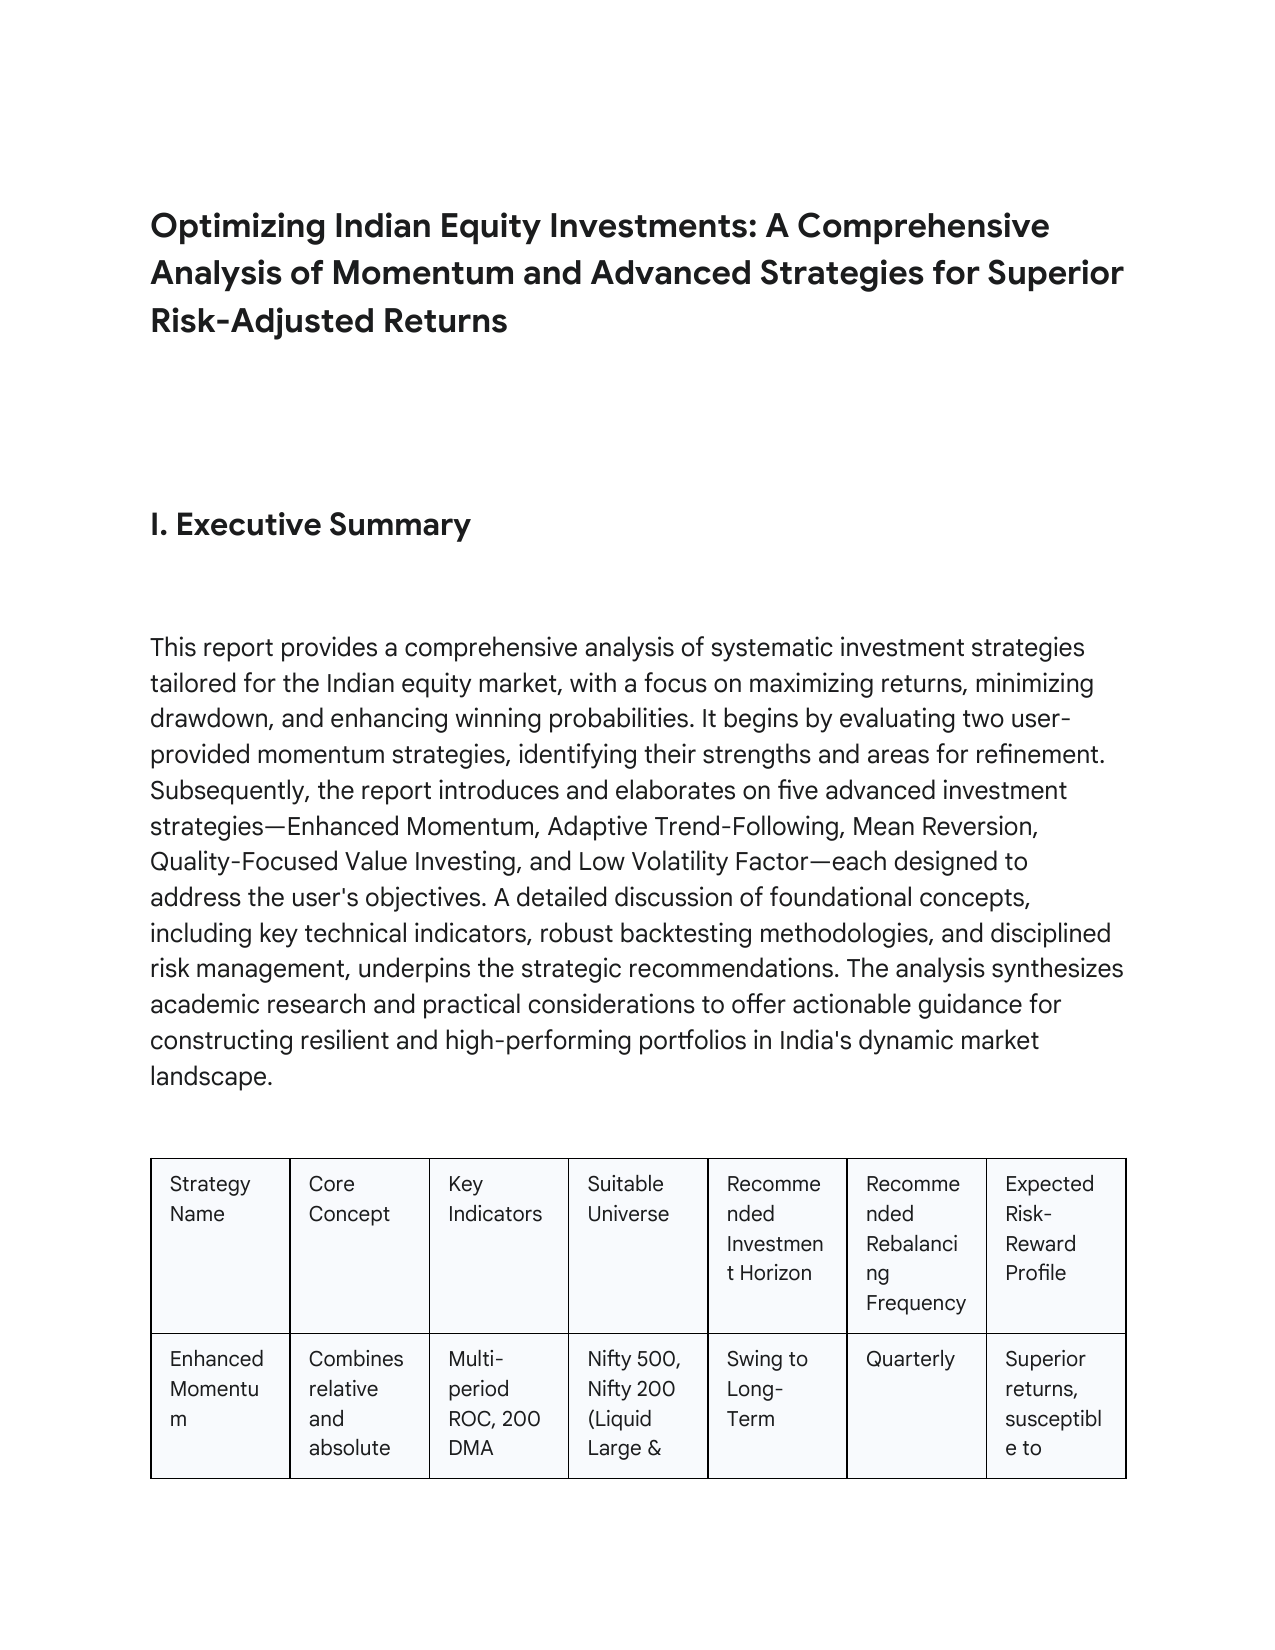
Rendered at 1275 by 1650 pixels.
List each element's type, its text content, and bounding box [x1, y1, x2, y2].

table_header Core Concept [291, 1159, 429, 1332]
table_cell Swing to Long-Term [709, 1334, 846, 1478]
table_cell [569, 1334, 707, 1478]
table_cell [987, 1334, 1125, 1478]
table_cell Quarterly [848, 1334, 986, 1478]
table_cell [291, 1334, 429, 1478]
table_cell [430, 1334, 568, 1478]
subtitle Optimizing Indian Equity Investments: A Comprehensive Analysis of Momentum and Advanced Strategies for Superior Risk-Adjusted Returns [150, 205, 1125, 342]
table_header Suitable Universe [569, 1159, 707, 1332]
table_header Recommended Investment Horizon [709, 1159, 846, 1332]
table_cell Enhanced Momentum [152, 1334, 289, 1478]
subtitle I. Executive Summary [150, 506, 1125, 545]
table_header Recommended Rebalancing Frequency [848, 1159, 986, 1332]
text This report provides a comprehensive analysis of systematic investment strategies tailored for the Indian equity market, with a focus on maximizing returns, minimizing drawdown, and enhancing winning probabilities. It begins by evaluating two user-provided momentum strategies, identifying their strengths and areas for refinement. Subsequently, the report introduces and elaborates on five advanced investment strategies—Enhanced Momentum, Adaptive Trend-Following, Mean Reversion, Quality-Focused Value Investing, and Low Volatility Factor—each designed to address the user's objectives. A detailed discussion of foundational concepts, including key technical indicators, robust backtesting methodologies, and disciplined risk management, underpins the strategic recommendations. The analysis synthesizes academic research and practical considerations to offer actionable guidance for constructing resilient and high-performing portfolios in India's dynamic market landscape. [150, 632, 1125, 1092]
table_header Strategy Name [152, 1159, 289, 1332]
table_header Expected Risk-Reward Profile [987, 1159, 1125, 1332]
table_header Key Indicators [430, 1159, 568, 1332]
